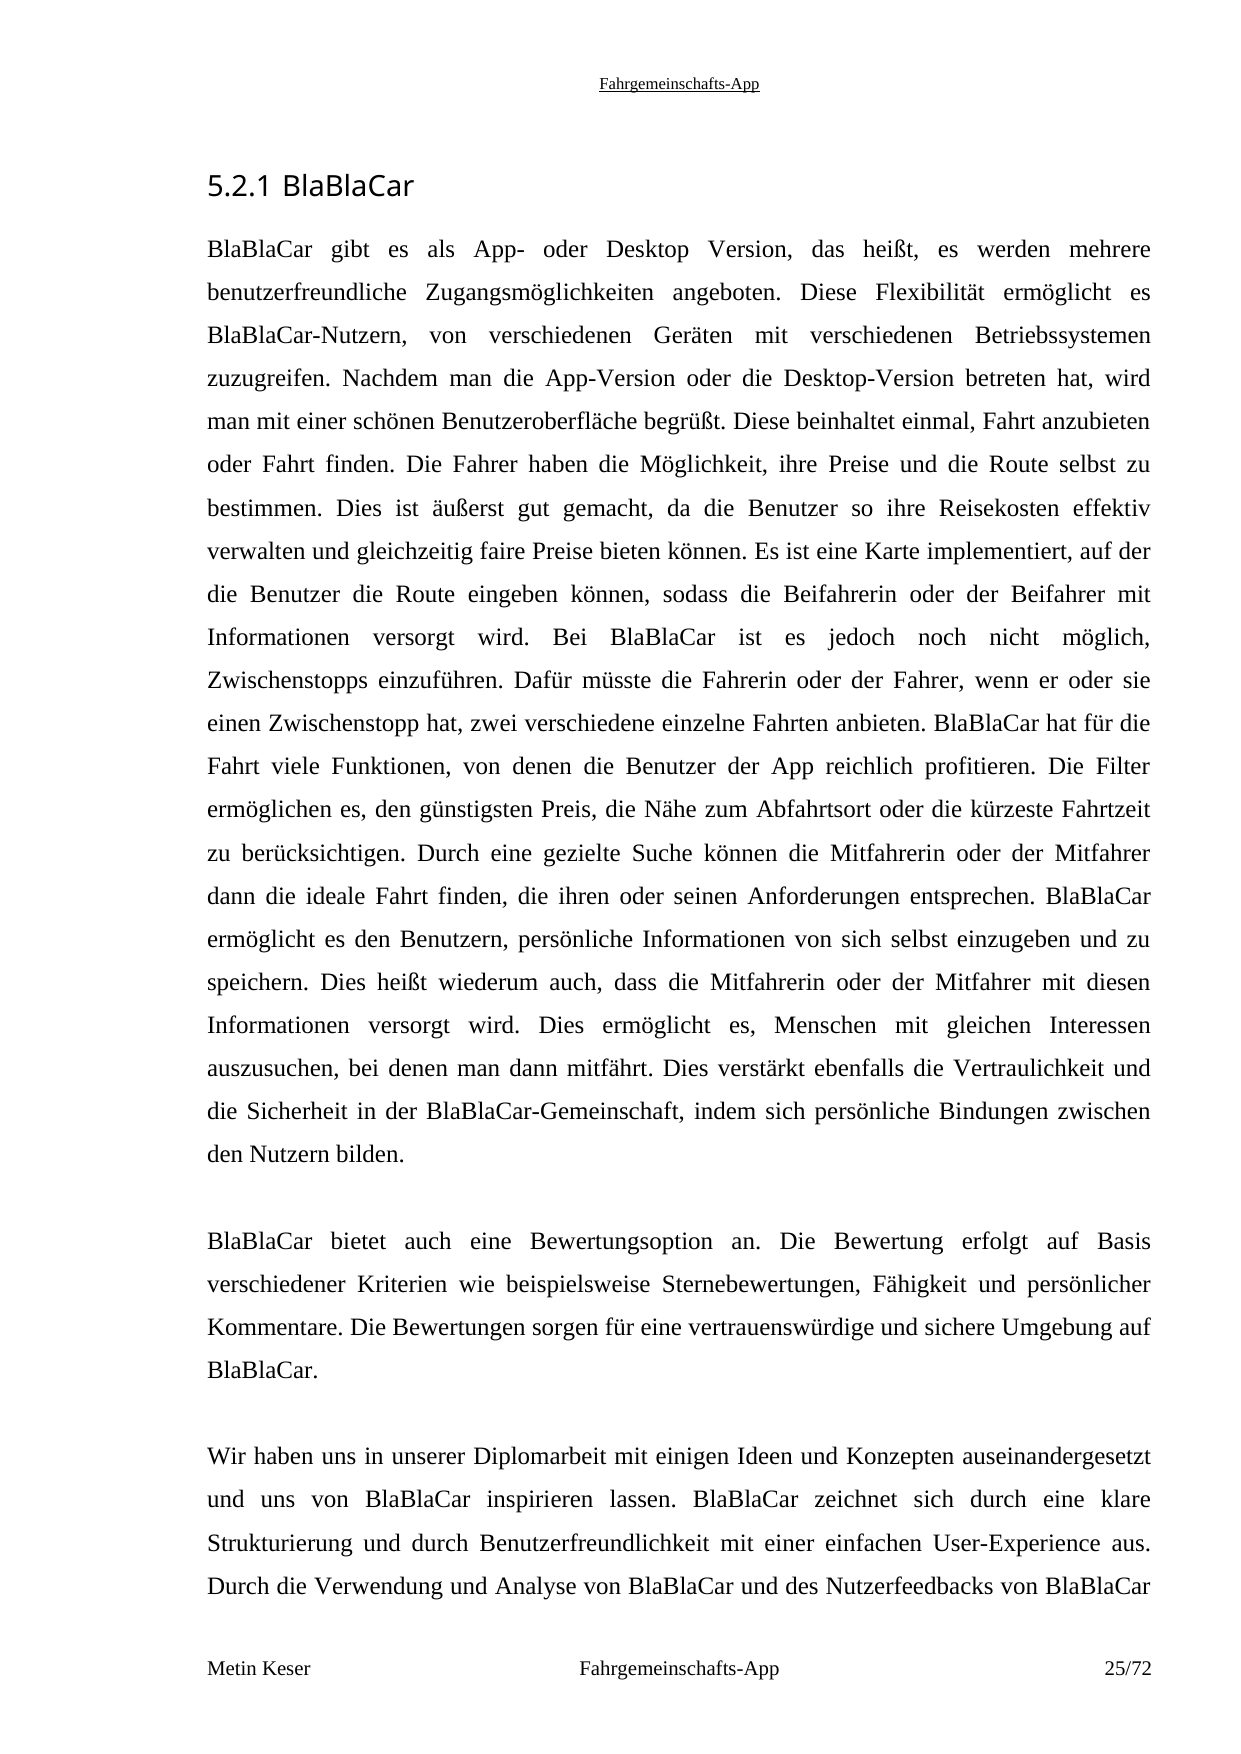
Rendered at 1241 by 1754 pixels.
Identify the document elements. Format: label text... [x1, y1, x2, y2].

text BlaBlaCar bietet auch eine Bewertungsoption an. Die Bewertung erfolgt auf Basis verschiedener Kriterien wie beispielsweise Sternebewertungen, Fähigkeit und persönlicher Kommentare. Die Bewertungen sorgen für eine vertrauenswürdige und sichere Umgebung auf BlaBlaCar. [207, 1226, 1152, 1384]
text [207, 1441, 1152, 1599]
text BlaBlaCar gibt es als App- oder Desktop Version, das heißt, es werden mehrere benutzerfreundliche Zugangsmöglichkeiten angeboten. Diese Flexibilität ermöglicht es BlaBlaCar-Nutzern, von verschiedenen Geräten mit verschiedenen Betriebssystemen zuzugreifen. Nachdem man die App-Version oder die Desktop-Version betreten hat, wird man mit einer schönen Benutzeroberfläche begrüßt. Diese beinhaltet einmal, Fahrt anzubieten oder Fahrt finden. Die Fahrer haben die Möglichkeit, ihre Preise und die Route selbst zu bestimmen. Dies ist äußerst gut gemacht, da die Benutzer so ihre Reisekosten effektiv verwalten und gleichzeitig faire Preise bieten können. Es ist eine Karte implementiert, auf der die Benutzer die Route eingeben können, sodass die Beifahrerin oder der Beifahrer mit Informationen versorgt wird. Bei BlaBlaCar ist es jedoch noch nicht möglich, Zwischenstopps einzuführen. Dafür müsste die Fahrerin oder der Fahrer, wenn er oder sie einen Zwischenstopp hat, zwei verschiedene einzelne Fahrten anbieten. BlaBlaCar hat für die Fahrt viele Funktionen, von denen die Benutzer der App reichlich profitieren. Die Filter ermöglichen es, den günstigsten Preis, die Nähe zum Abfahrtsort oder die kürzeste Fahrtzeit zu berücksichtigen. Durch eine gezielte Suche können die Mitfahrerin oder der Mitfahrer dann die ideale Fahrt finden, die ihren oder seinen Anforderungen entsprechen. BlaBlaCar ermöglicht es den Benutzern, persönliche Informationen von sich selbst einzugeben und zu speichern. Dies heißt wiederum auch, dass die Mitfahrerin oder der Mitfahrer mit diesen Informationen versorgt wird. Dies ermöglicht es, Menschen mit gleichen Interessen auszusuchen, bei denen man dann mitfährt. Dies verstärkt ebenfalls die Vertraulichkeit und die Sicherheit in der BlaBlaCar-Gemeinschaft, indem sich persönliche Bindungen zwischen den Nutzern bilden. [207, 234, 1152, 1168]
subtitle BlaBlaCar [207, 165, 1152, 205]
